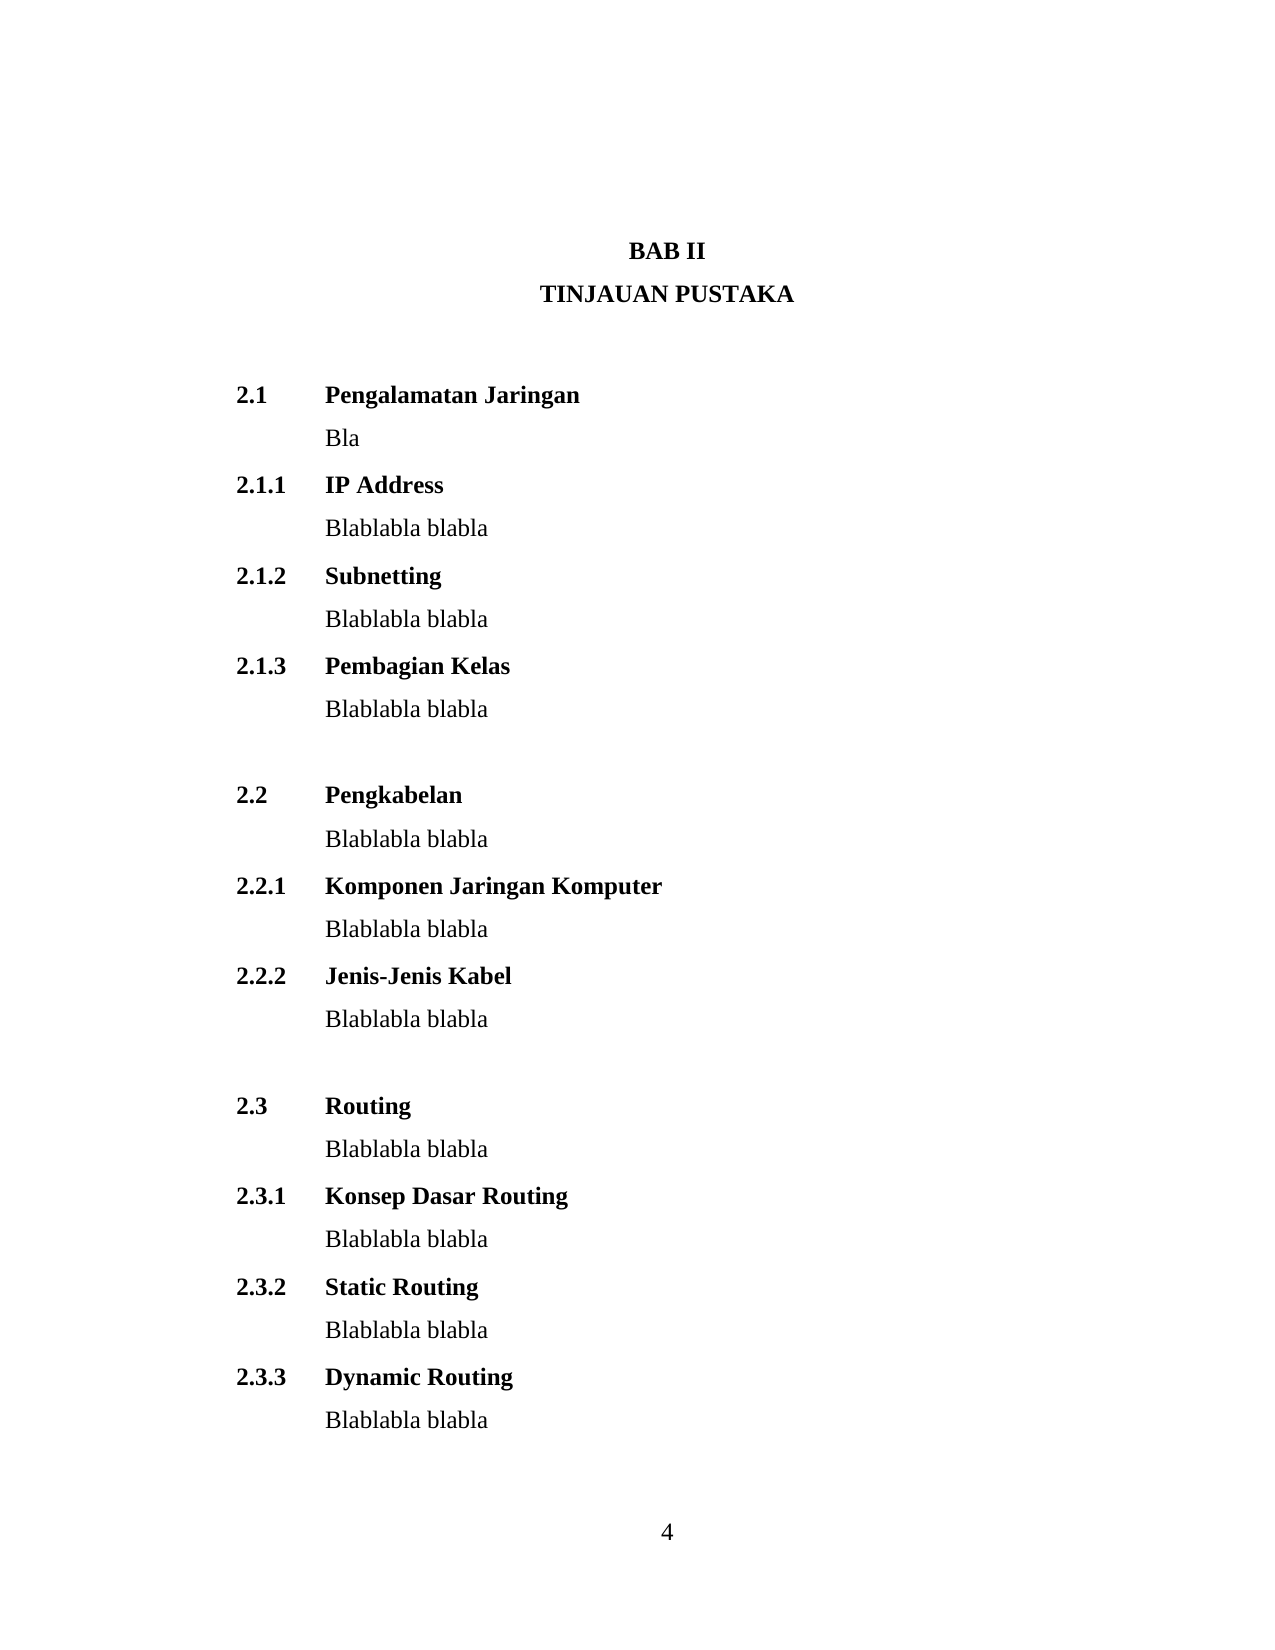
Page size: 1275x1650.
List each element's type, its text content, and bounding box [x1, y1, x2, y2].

subtitle Pengalamatan Jaringan [236, 380, 1098, 409]
text Blablabla blabla [236, 1405, 1098, 1434]
text Blablabla blabla [236, 914, 1098, 943]
text Blablabla blabla [236, 513, 1098, 542]
subtitle BAB II TINJAUAN PUSTAKA [236, 236, 1098, 308]
subtitle Pengkabelan [236, 781, 1098, 809]
text Blablabla blabla [236, 604, 1098, 633]
text Blablabla blabla [236, 694, 1098, 723]
subtitle Routing [236, 1091, 1098, 1119]
subtitle IP Address [236, 470, 1098, 499]
text Blablabla blabla [236, 824, 1098, 852]
subtitle Subnetting [236, 561, 1098, 589]
text Blablabla blabla [236, 1134, 1098, 1163]
text Blablabla blabla [236, 1315, 1098, 1343]
subtitle Konsep Dasar Routing [236, 1181, 1098, 1210]
subtitle Jenis-Jenis Kabel [236, 961, 1098, 990]
text Blablabla blabla [236, 1224, 1098, 1253]
subtitle Dynamic Routing [236, 1362, 1098, 1391]
subtitle Pembagian Kelas [236, 651, 1098, 680]
subtitle Static Routing [236, 1272, 1098, 1300]
text Bla [236, 423, 1098, 452]
subtitle Komponen Jaringan Komputer [236, 871, 1098, 900]
text Blablabla blabla [236, 1004, 1098, 1033]
